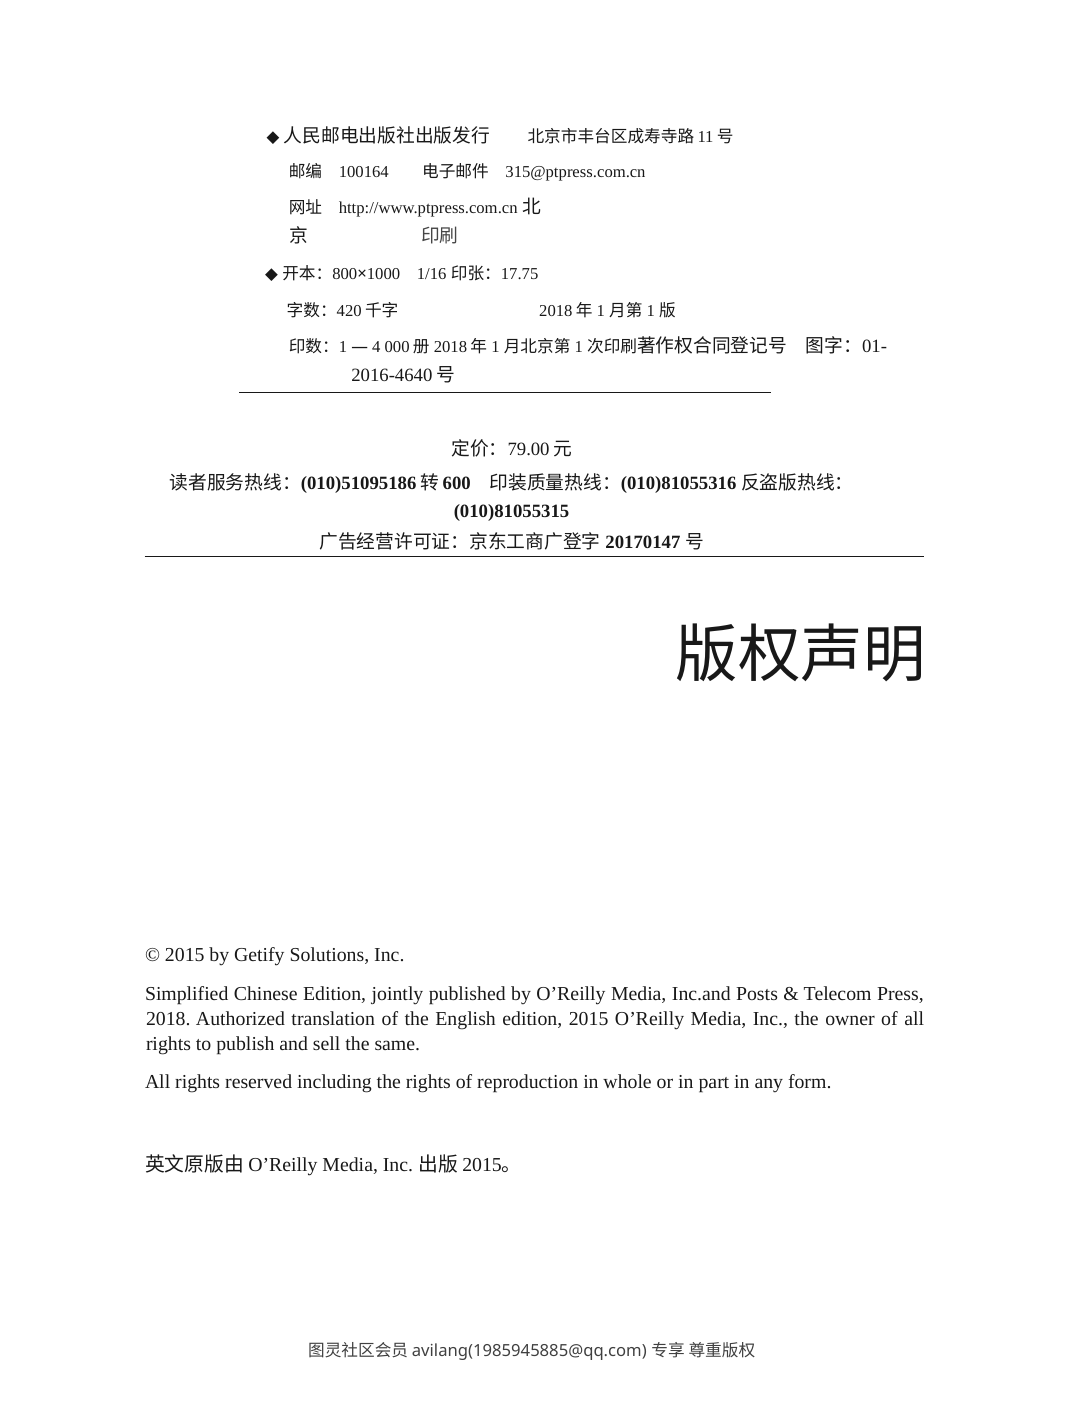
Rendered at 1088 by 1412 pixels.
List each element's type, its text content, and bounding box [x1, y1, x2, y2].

text 广告经营许可证：京东工商广登字 20170147 号 [111, 527, 912, 554]
text 字数：420千字 2018年 1 月第 1 版 [111, 297, 956, 321]
text 网址 http://www.ptpress.com.cn 北京 印刷 [288, 192, 558, 248]
text 版权声明 [111, 604, 925, 694]
text © 2015 by Getify Solutions, Inc. [145, 943, 956, 966]
text 定价：79.00元 [111, 434, 912, 461]
text ◆ 人民邮电出版社出版发行 北京市丰台区成寿寺路11号 [128, 121, 871, 148]
text 读者服务热线：(010)51095186转600 印装质量热线：(010)81055316 反盗版热线：(010)81055315 [128, 468, 895, 522]
text ◆ 开本：800×1000 1/16 印张：17.75 [265, 260, 550, 284]
text 印数：1 — 4 000册 2018年 1 月北京第 1 次印刷著作权合同登记号 图字：01-2016-4640号 [288, 331, 890, 387]
text Simplified Chinese Edition, jointly published by O’Reilly Media, Inc.and Posts & Telecom Press, 2018. Authorized translation of the English edition, 2015 O’Reilly Media, Inc., the owner of all rights to publish and sell the same. [145, 982, 925, 1054]
text 英文原版由 O’Reilly Media, Inc. 出版 2015。 [145, 1148, 956, 1177]
text All rights reserved including the rights of reproduction in whole or in part in any form. [145, 1070, 956, 1092]
text 邮编 100164 电子邮件 315@ptpress.com.cn [288, 158, 890, 182]
